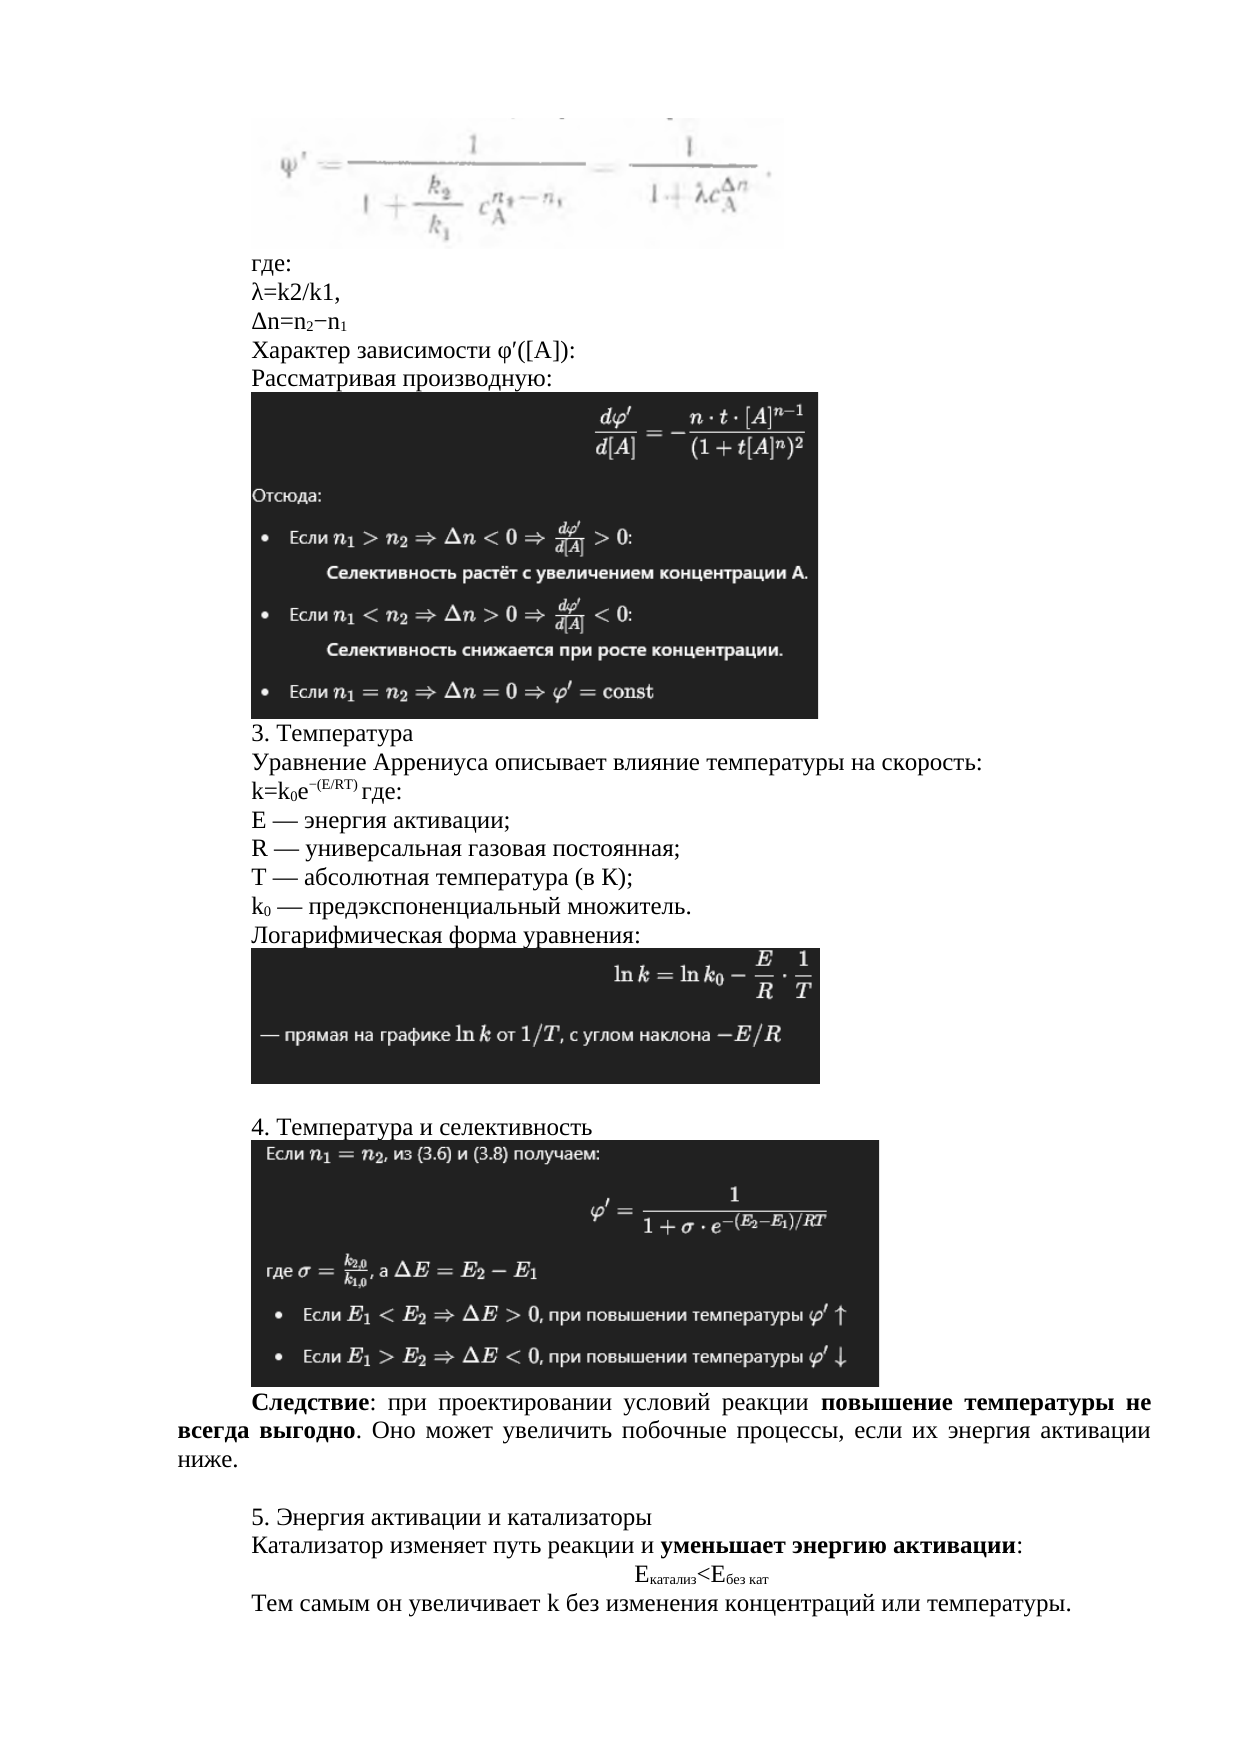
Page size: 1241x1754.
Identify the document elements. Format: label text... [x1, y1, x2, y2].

text E — энергия активации; [177, 805, 1152, 833]
text R — универсальная газовая постоянная; [177, 833, 1152, 862]
text Катализатор изменяет путь реакции и уменьшает энергию активации: [177, 1530, 1152, 1559]
text k0​ — предэкспоненциальный множитель. [177, 891, 1152, 920]
text Eкатализ<Eбез кат [177, 1559, 1152, 1588]
picture [251, 948, 820, 1084]
text Рассматривая производную: [177, 363, 1152, 392]
picture [251, 392, 819, 719]
text Уравнение Аррениуса описывает влияние температуры на скорость: [177, 747, 1152, 776]
text k=k0e−(E/RT) где: [177, 776, 1152, 805]
text 5. Энергия активации и катализаторы [177, 1502, 1152, 1530]
text 3. Температура [177, 718, 1152, 747]
picture [251, 1140, 880, 1387]
picture [251, 118, 784, 249]
text 4. Температура и селективность [177, 1112, 1152, 1141]
text T — абсолютная температура (в К); [177, 862, 1152, 891]
text Логарифмическая форма уравнения: [177, 920, 1152, 948]
text где: [177, 248, 1152, 277]
text Тем самым он увеличивает k без изменения концентраций или температуры. [177, 1588, 1152, 1617]
text Δn=n2−n1 [177, 306, 1152, 335]
text Характер зависимости φ′([A]): [177, 335, 1152, 363]
text Следствие: при проектировании условий реакции повышение температуры не всегда выгодно. Оно может увеличить побочные процессы, если их энергия активации ниже. [177, 1387, 1152, 1473]
text λ=k2/k1, [177, 277, 1152, 306]
